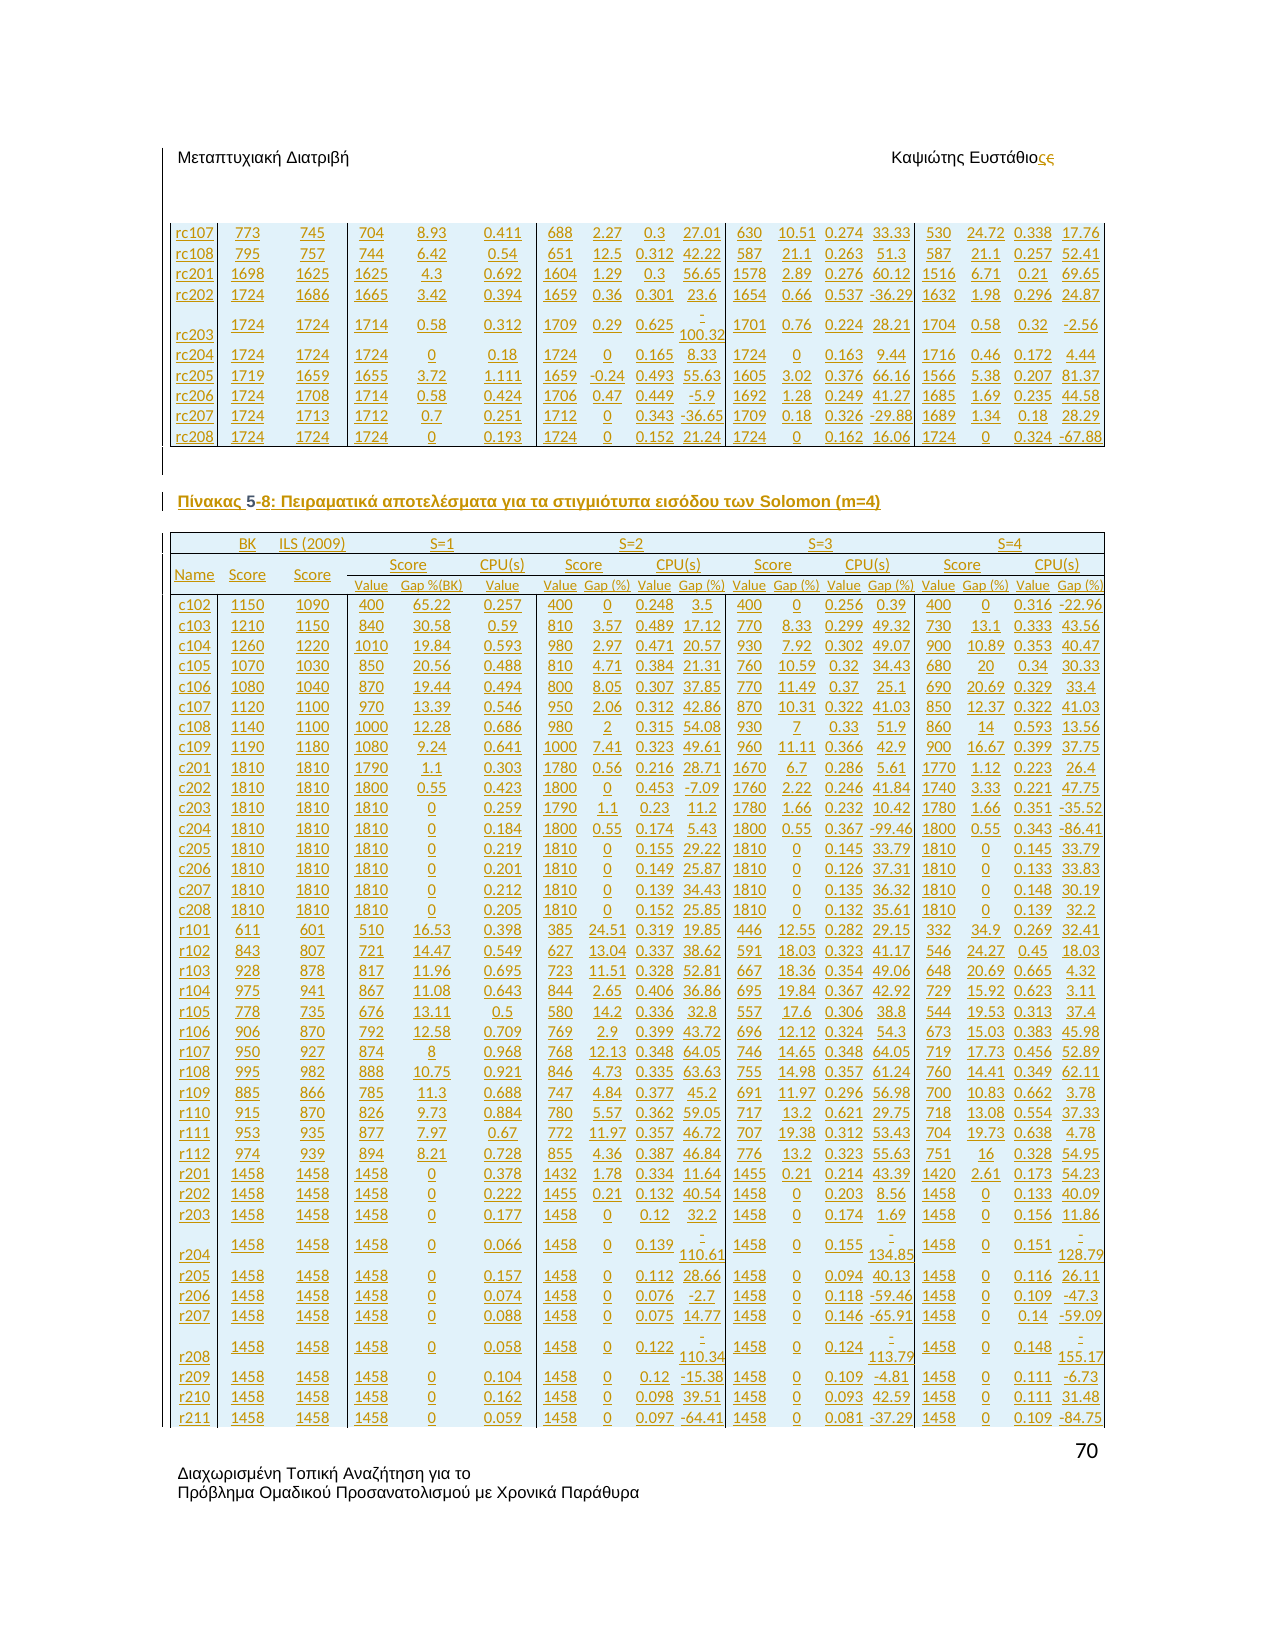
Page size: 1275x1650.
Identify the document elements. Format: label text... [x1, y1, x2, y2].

text 5 [177, 492, 1098, 511]
